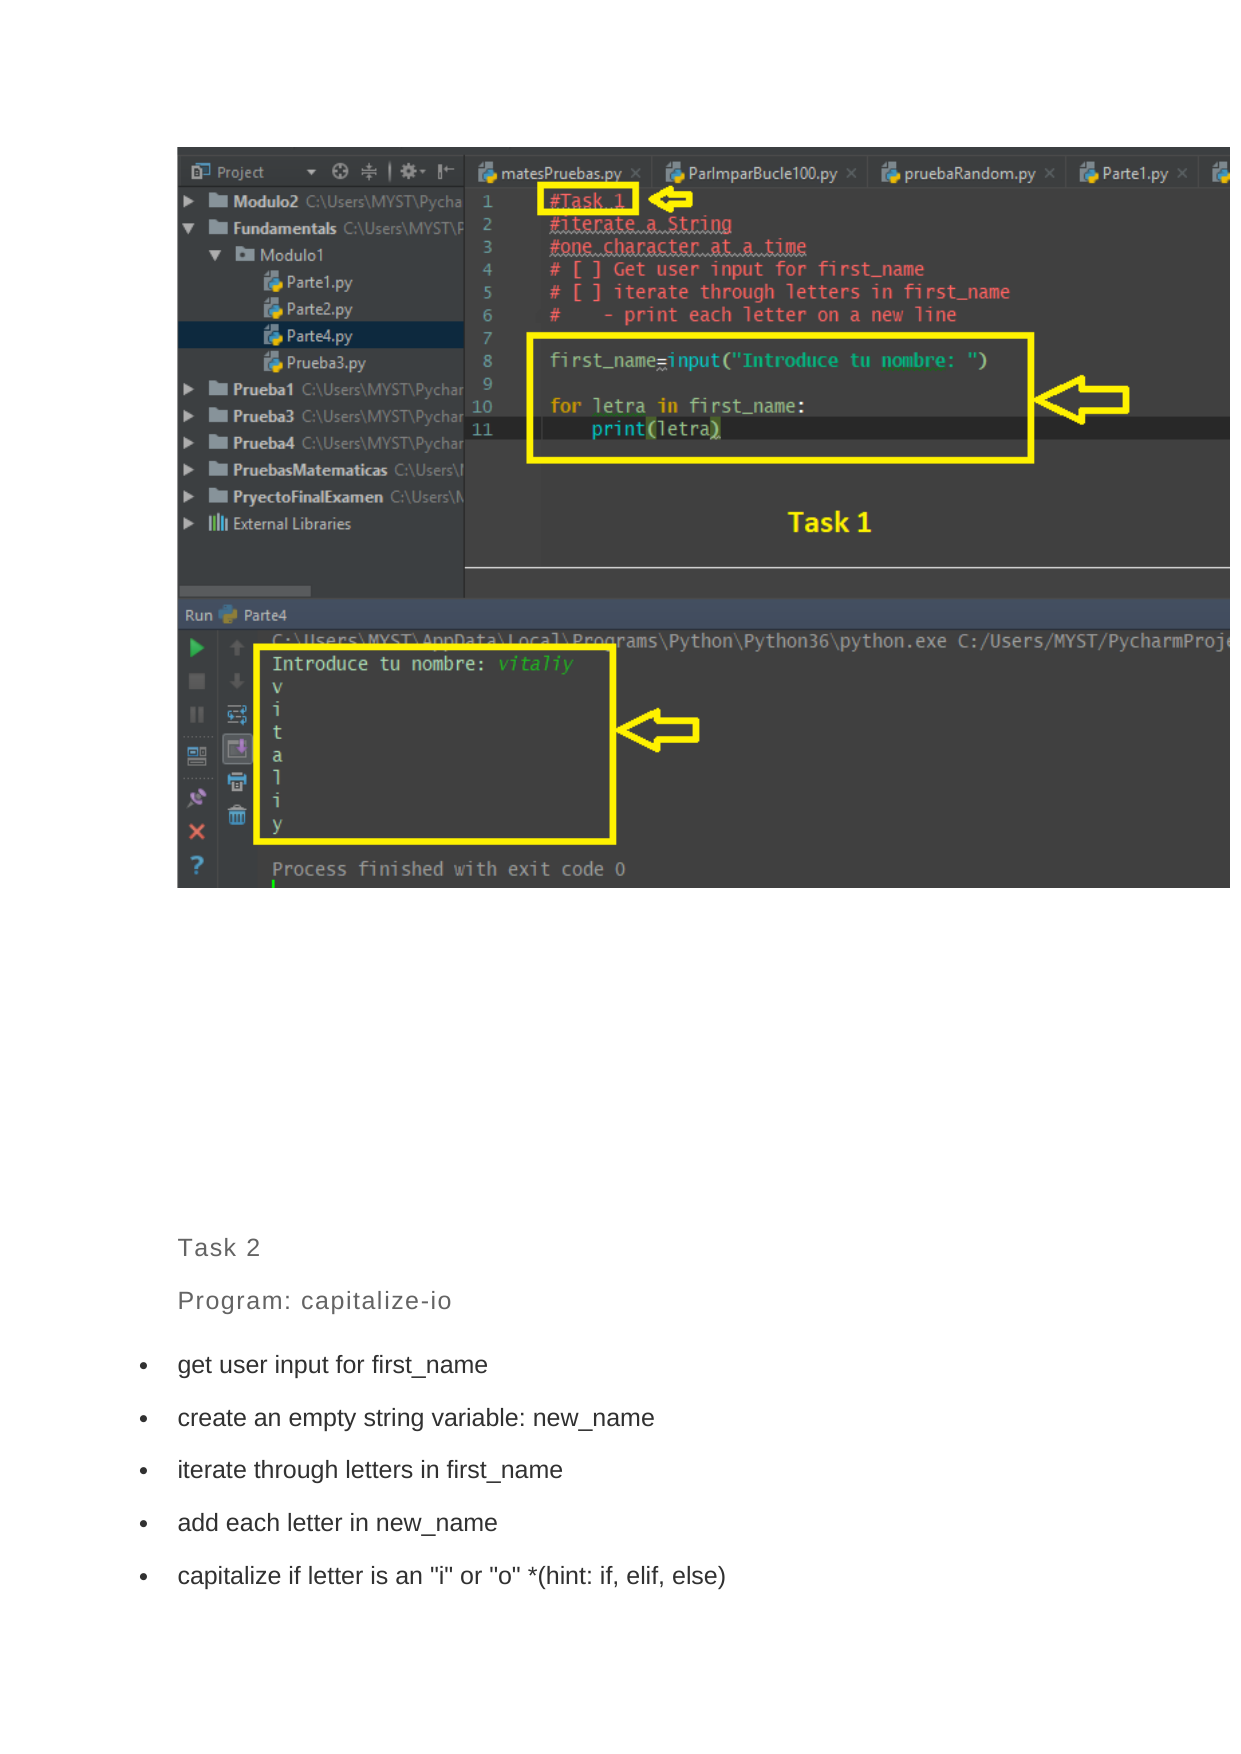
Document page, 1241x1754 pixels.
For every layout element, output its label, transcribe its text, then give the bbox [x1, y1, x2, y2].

list add each letter in new_name [140, 1502, 1063, 1537]
list get user input for first_name [140, 1344, 1063, 1379]
list capitalize if letter is an "i" or "o" *(hint: if, elif, else) [140, 1555, 1063, 1590]
list iterate through letters in first_name [140, 1449, 1063, 1484]
subtitle Program: capitalize-io [177, 1285, 1063, 1315]
picture [177, 147, 1230, 888]
list create an empty string variable: new_name [140, 1397, 1063, 1432]
subtitle Task 2 [177, 1231, 1063, 1261]
